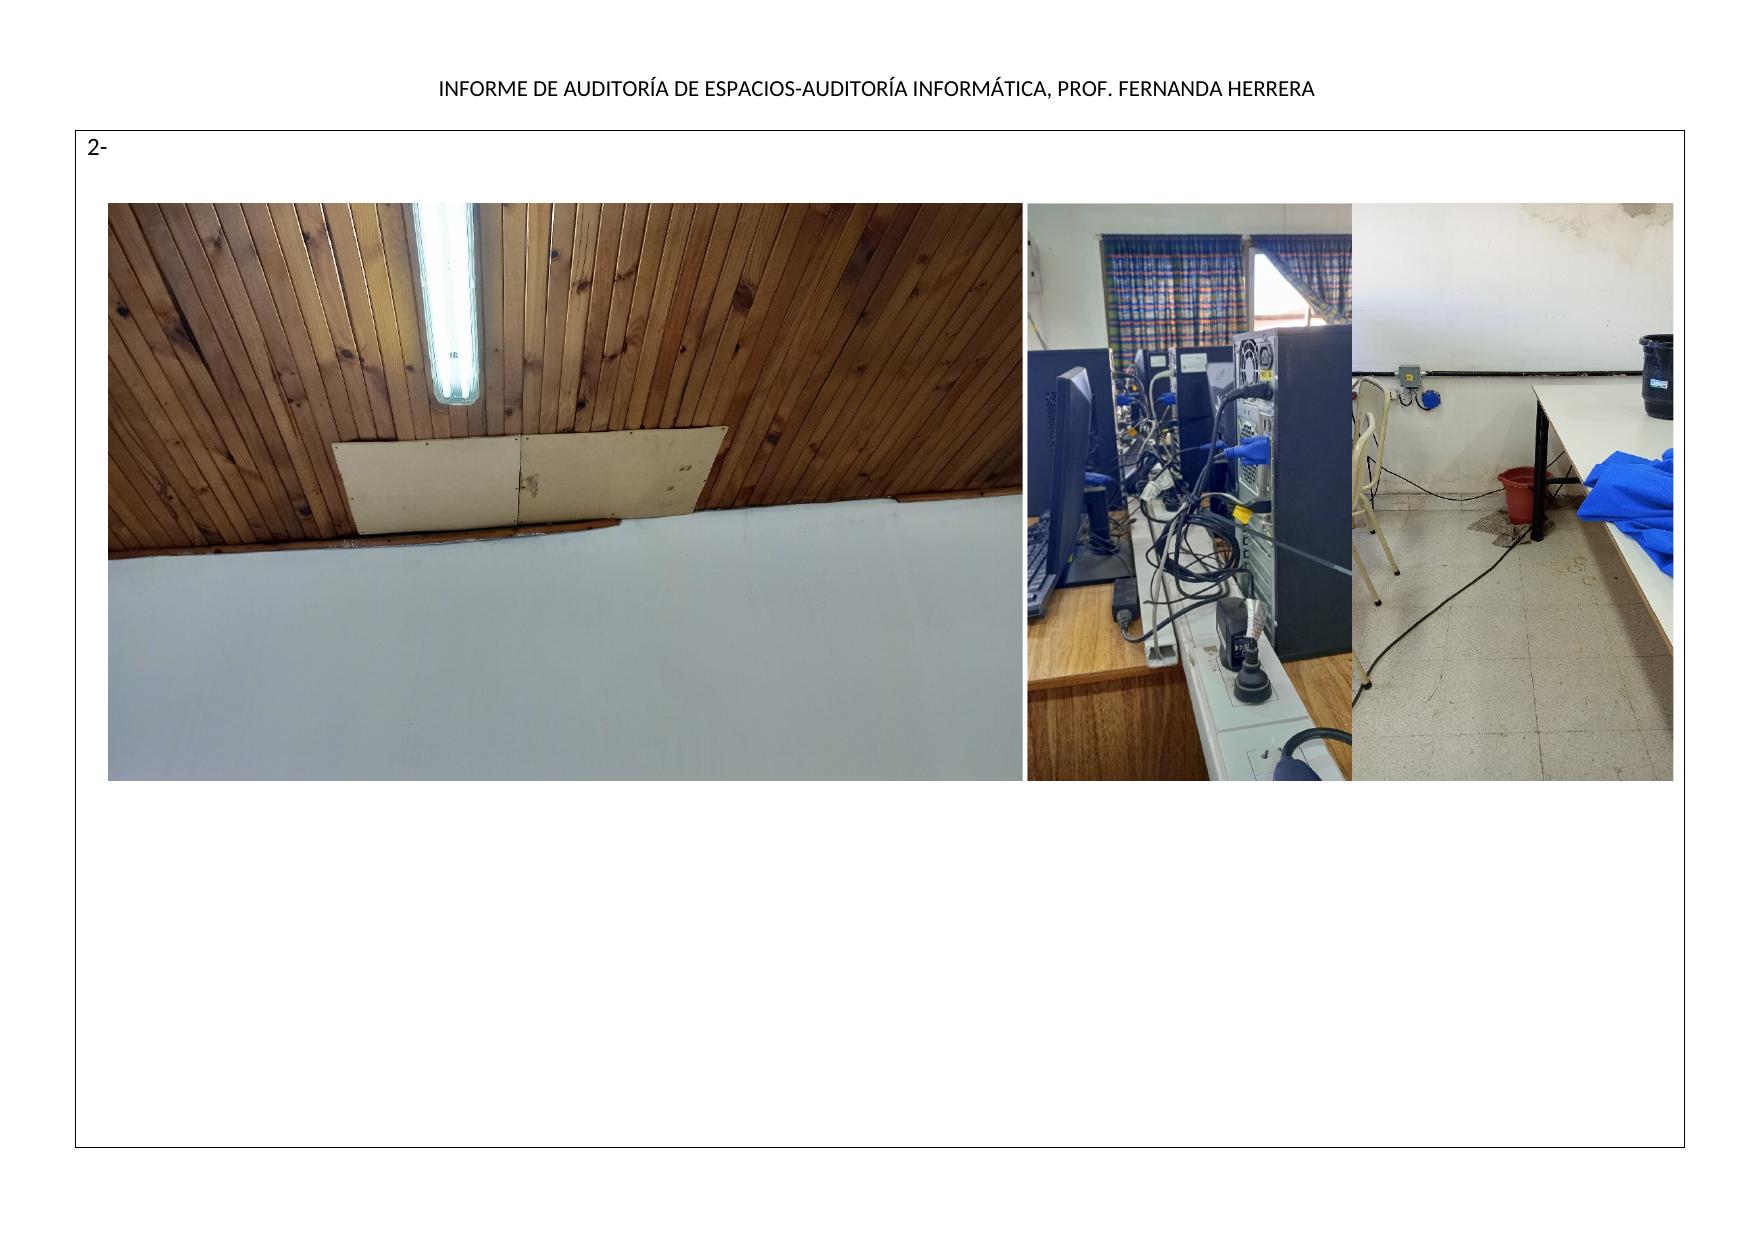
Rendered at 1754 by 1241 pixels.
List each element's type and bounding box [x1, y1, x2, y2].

picture [108, 203, 1023, 781]
picture [1028, 203, 1674, 781]
table_cell [76, 131, 1684, 1147]
